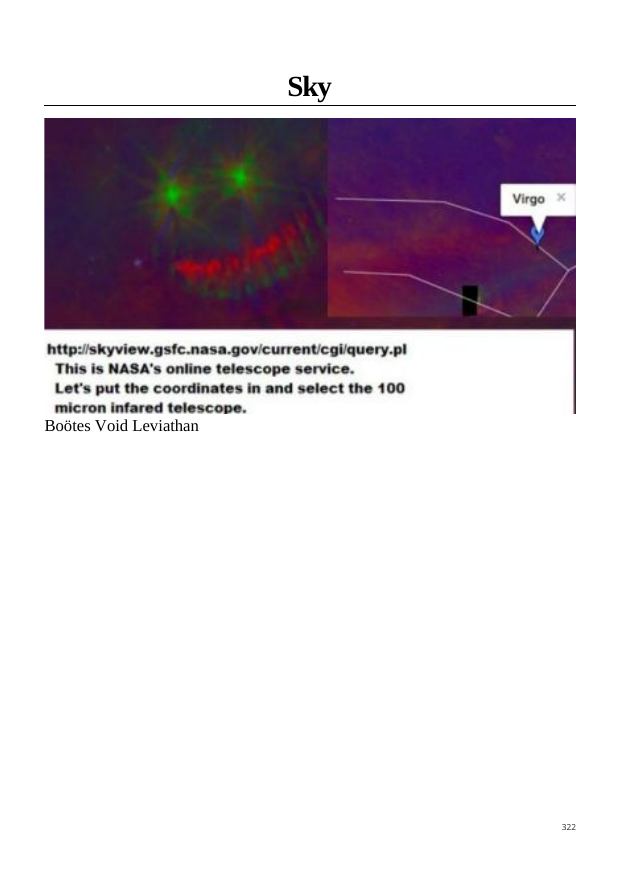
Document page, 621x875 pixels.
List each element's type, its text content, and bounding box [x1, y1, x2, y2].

text Boötes Void Leviathan [44, 415, 576, 434]
subtitle Sky [44, 69, 576, 105]
picture [44, 118, 576, 414]
